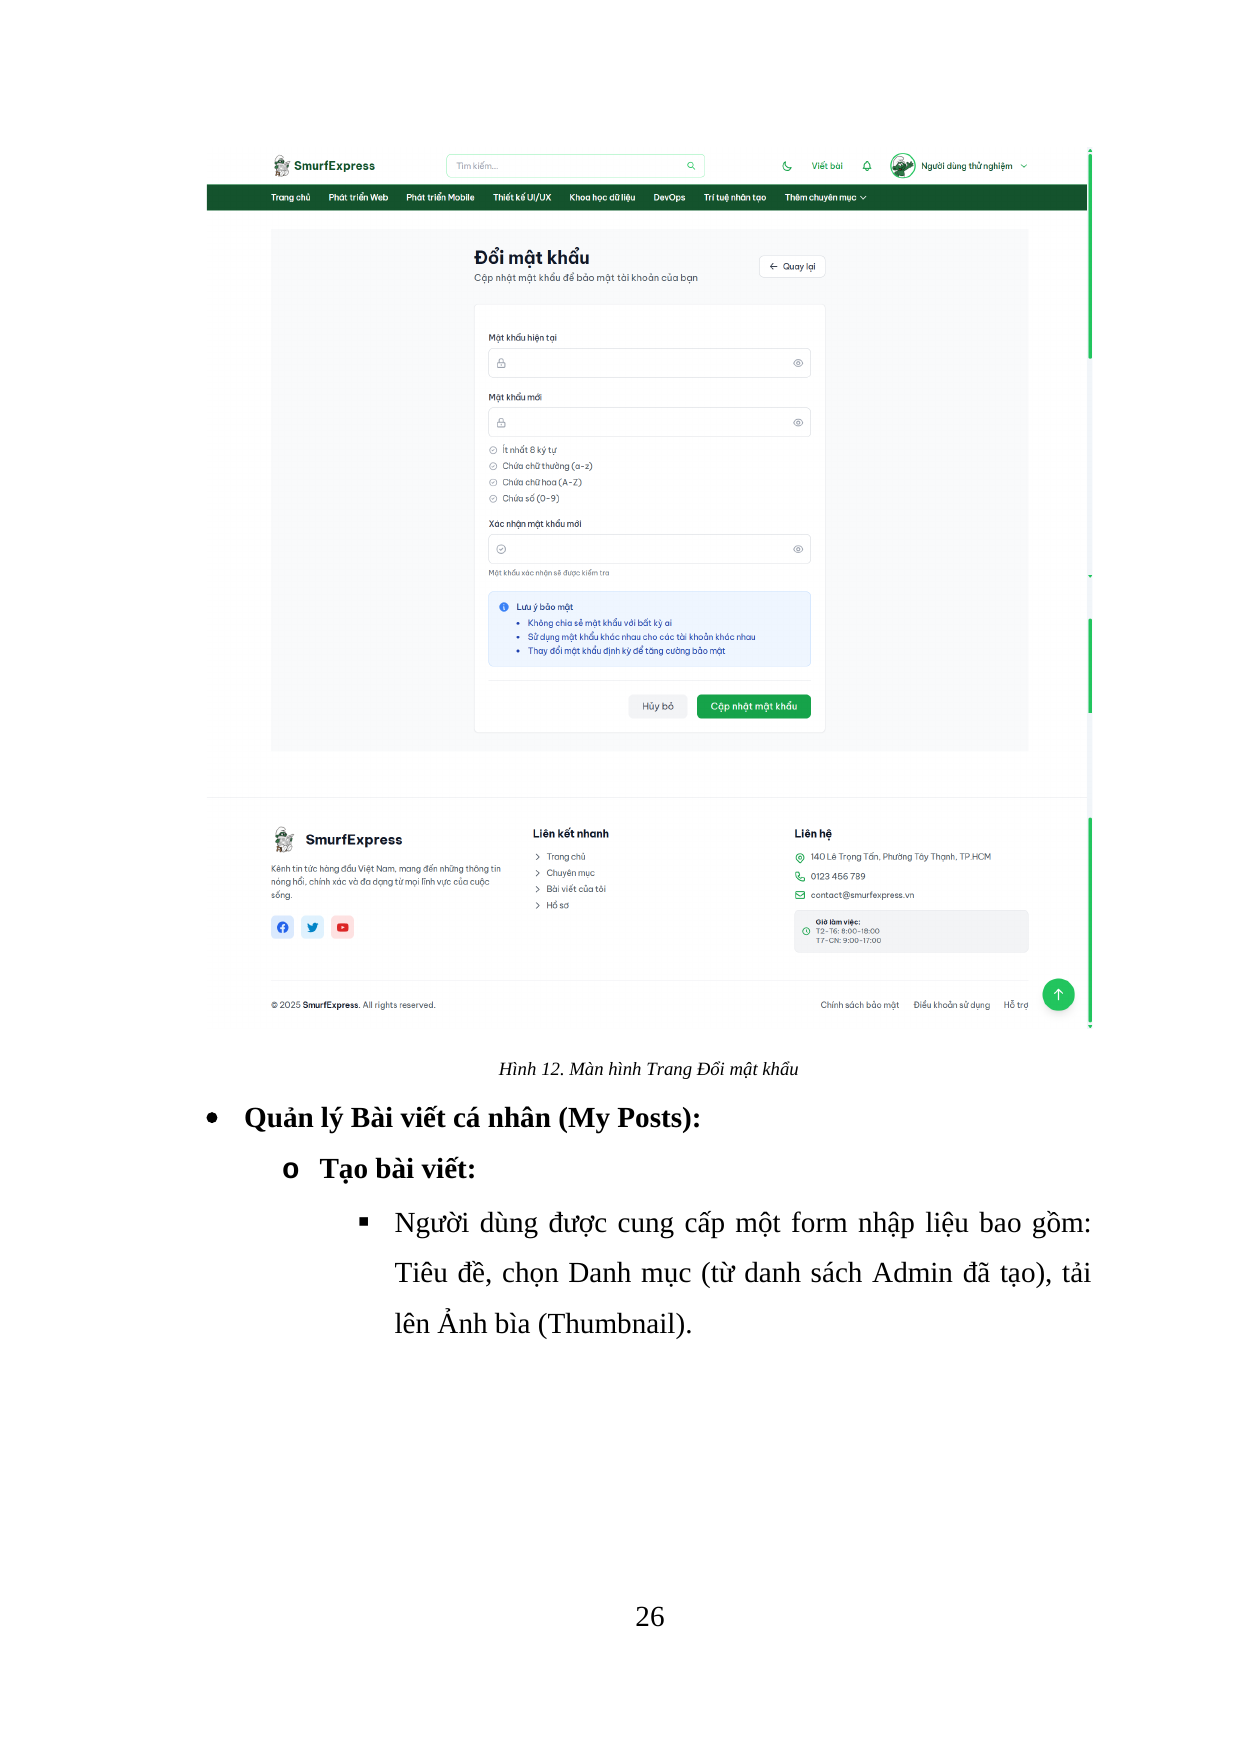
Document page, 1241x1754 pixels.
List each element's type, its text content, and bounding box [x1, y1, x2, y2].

text Hình 12. Màn hình Trang Đổi mật khẩu [207, 1058, 1092, 1080]
list Quản lý Bài viết cá nhân (My Posts): [207, 1101, 1092, 1134]
list Người dùng được cung cấp một form nhập liệu bao gồm: Tiêu đề, chọn Danh mục (từ danh sách Admin đã tạo), tải lên Ảnh bìa (Thumbnail). [357, 1205, 1092, 1339]
list Tạo bài viết: [282, 1151, 1092, 1187]
picture [206, 147, 1093, 1029]
